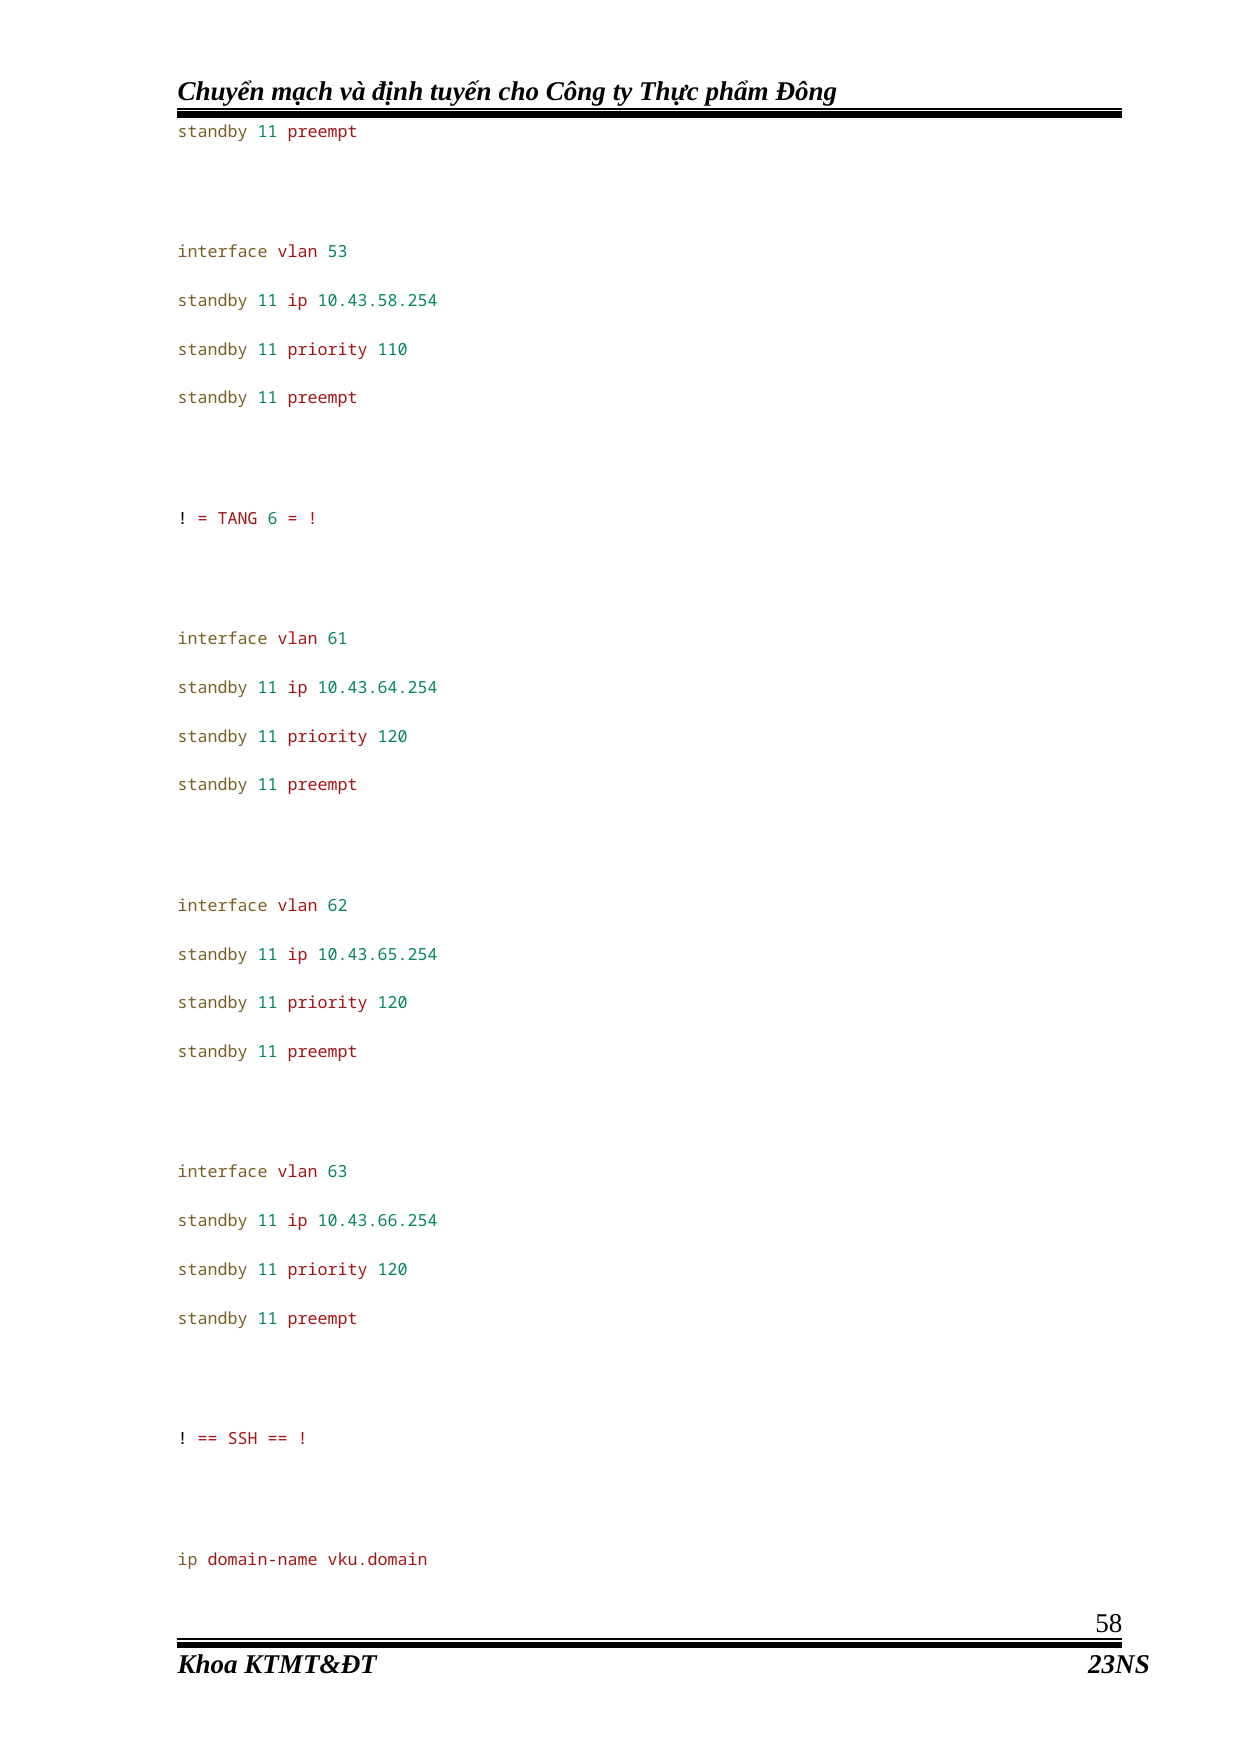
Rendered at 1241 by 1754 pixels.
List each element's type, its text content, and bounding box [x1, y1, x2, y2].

text standby 11 preempt [177, 1305, 1122, 1329]
text interface vlan 62 [177, 892, 1122, 916]
text standby 11 priority 110 [177, 336, 1122, 360]
text standby 11 preempt [177, 385, 1122, 408]
text standby 11 priority 120 [177, 723, 1122, 747]
text standby 11 preempt [177, 1038, 1122, 1062]
text standby 11 ip 10.43.64.254 [177, 674, 1122, 698]
text standby 11 priority 120 [177, 990, 1122, 1013]
text standby 11 ip 10.43.65.254 [177, 941, 1122, 965]
text ! == SSH == ! [177, 1426, 1122, 1449]
text standby 11 preempt [177, 118, 1122, 142]
text interface vlan 63 [177, 1159, 1122, 1183]
text interface vlan 53 [177, 238, 1122, 262]
text interface vlan 61 [177, 626, 1122, 649]
text standby 11 ip 10.43.58.254 [177, 287, 1122, 311]
text standby 11 ip 10.43.66.254 [177, 1208, 1122, 1231]
text ! = TANG 6 = ! [177, 505, 1122, 529]
text ip domain-name vku.domain [177, 1546, 1122, 1570]
text standby 11 priority 120 [177, 1256, 1122, 1280]
text standby 11 preempt [177, 772, 1122, 796]
